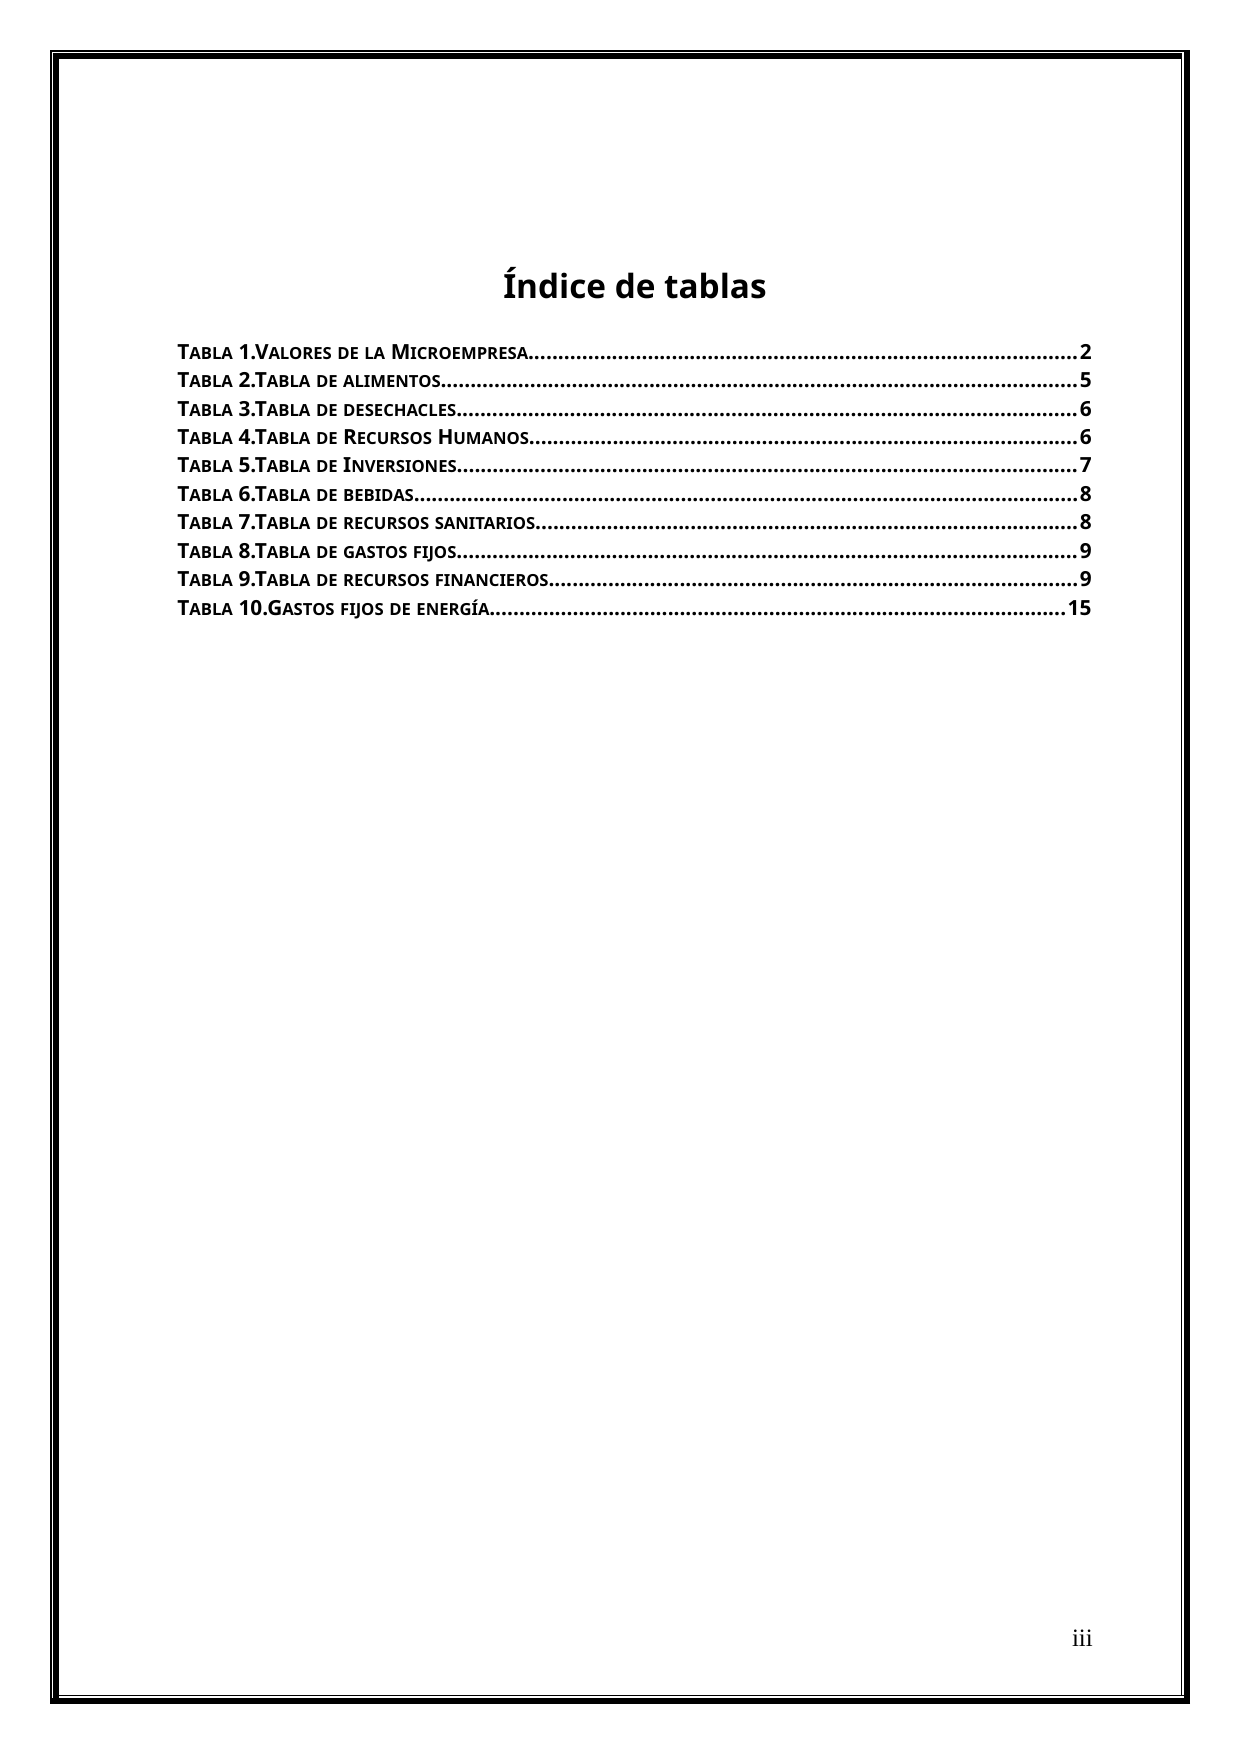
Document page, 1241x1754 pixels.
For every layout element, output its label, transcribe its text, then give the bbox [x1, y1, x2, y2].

text Índice de tablas [177, 263, 1092, 308]
text Tabla 7.Tabla de recursos sanitarios 8 [177, 507, 1092, 536]
text Tabla 2.Tabla de alimentos 5 [177, 365, 1092, 394]
text Tabla 4.Tabla de Recursos Humanos 6 [177, 422, 1092, 451]
text Tabla 5.Tabla de Inversiones 7 [177, 451, 1092, 479]
text Tabla 9.Tabla de recursos financieros 9 [177, 564, 1092, 593]
text Tabla 6.Tabla de bebidas 8 [177, 479, 1092, 507]
text Tabla 1.Valores de la Microempresa 2 [177, 337, 1092, 365]
text Tabla 3.Tabla de desechacles 6 [177, 394, 1092, 422]
text Tabla 8.Tabla de gastos fijos 9 [177, 536, 1092, 564]
text Tabla 10.Gastos fijos de energía 15 [177, 593, 1092, 621]
